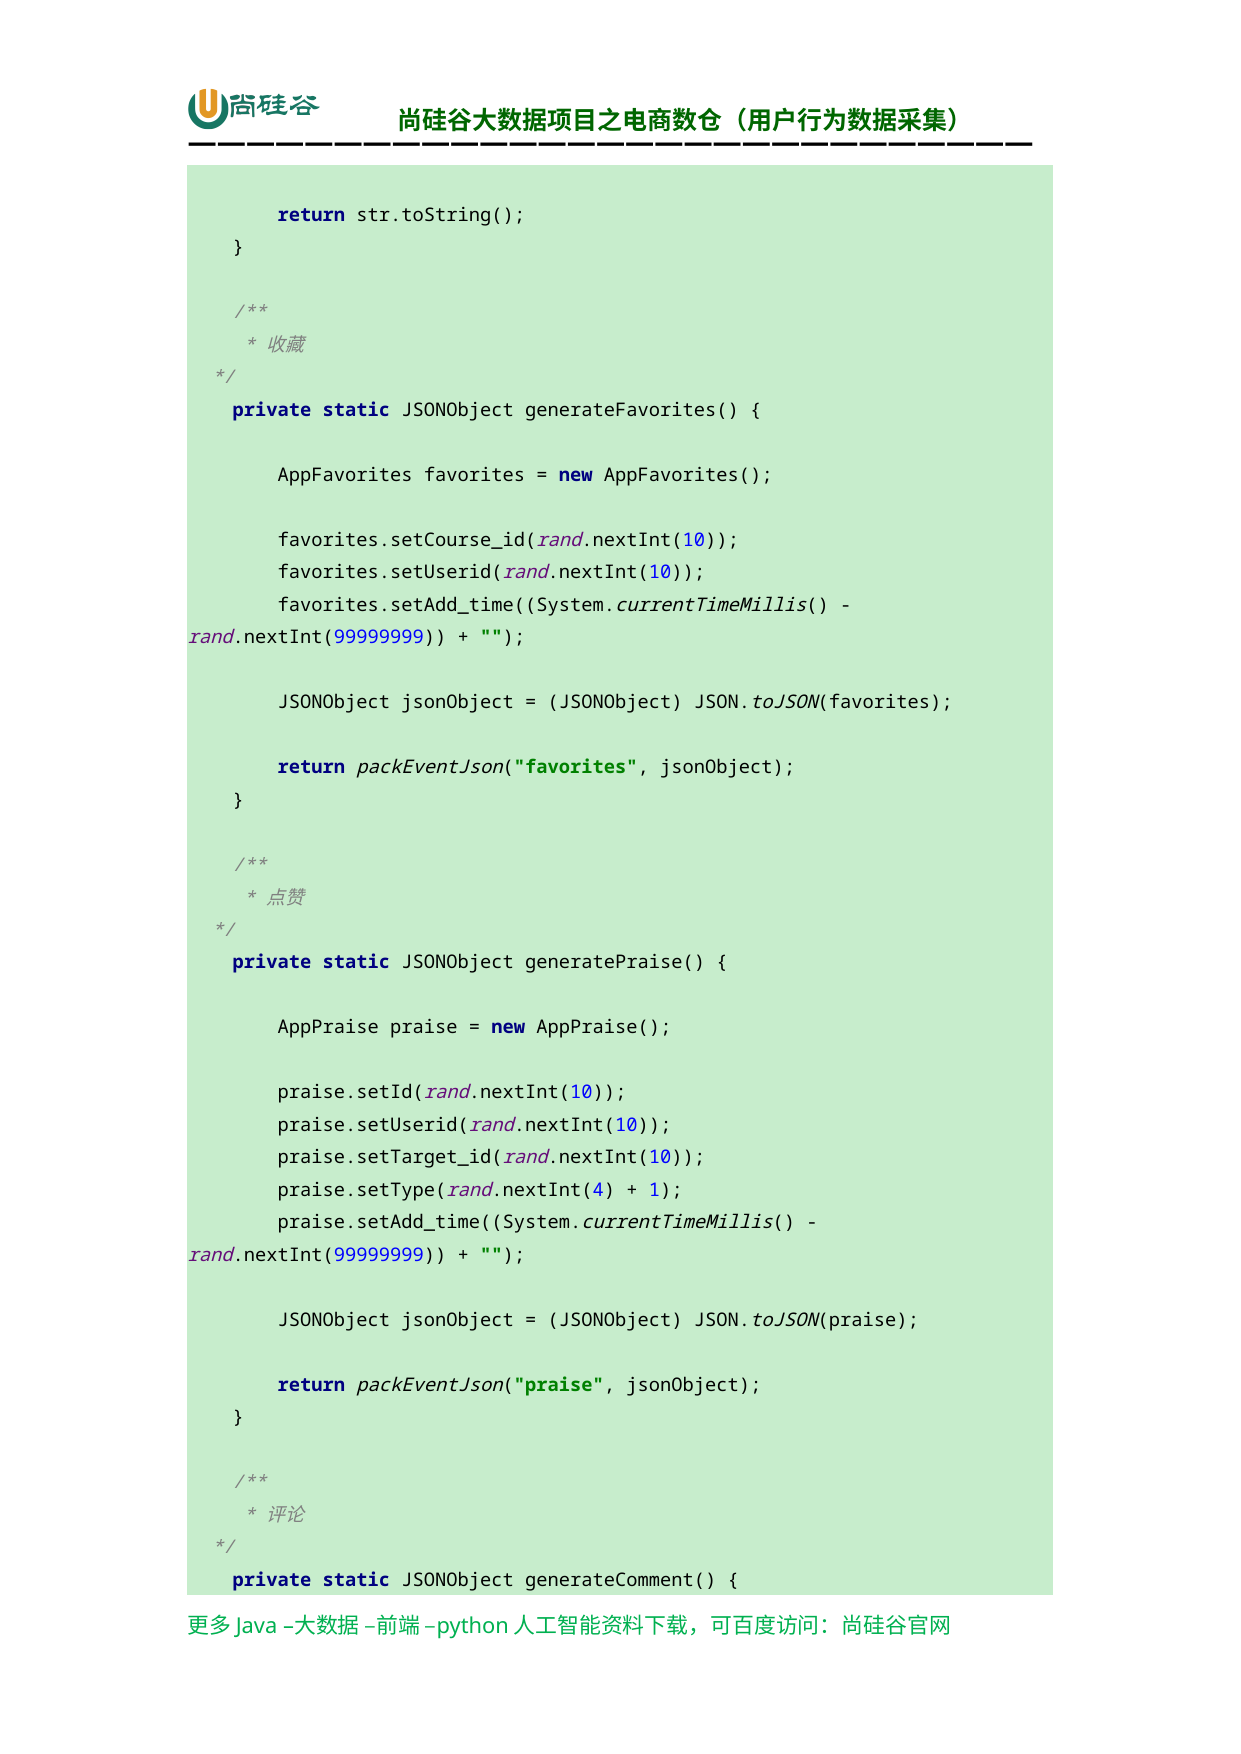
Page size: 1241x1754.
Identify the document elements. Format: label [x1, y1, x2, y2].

text [187, 165, 1053, 1595]
picture [187, 88, 321, 130]
